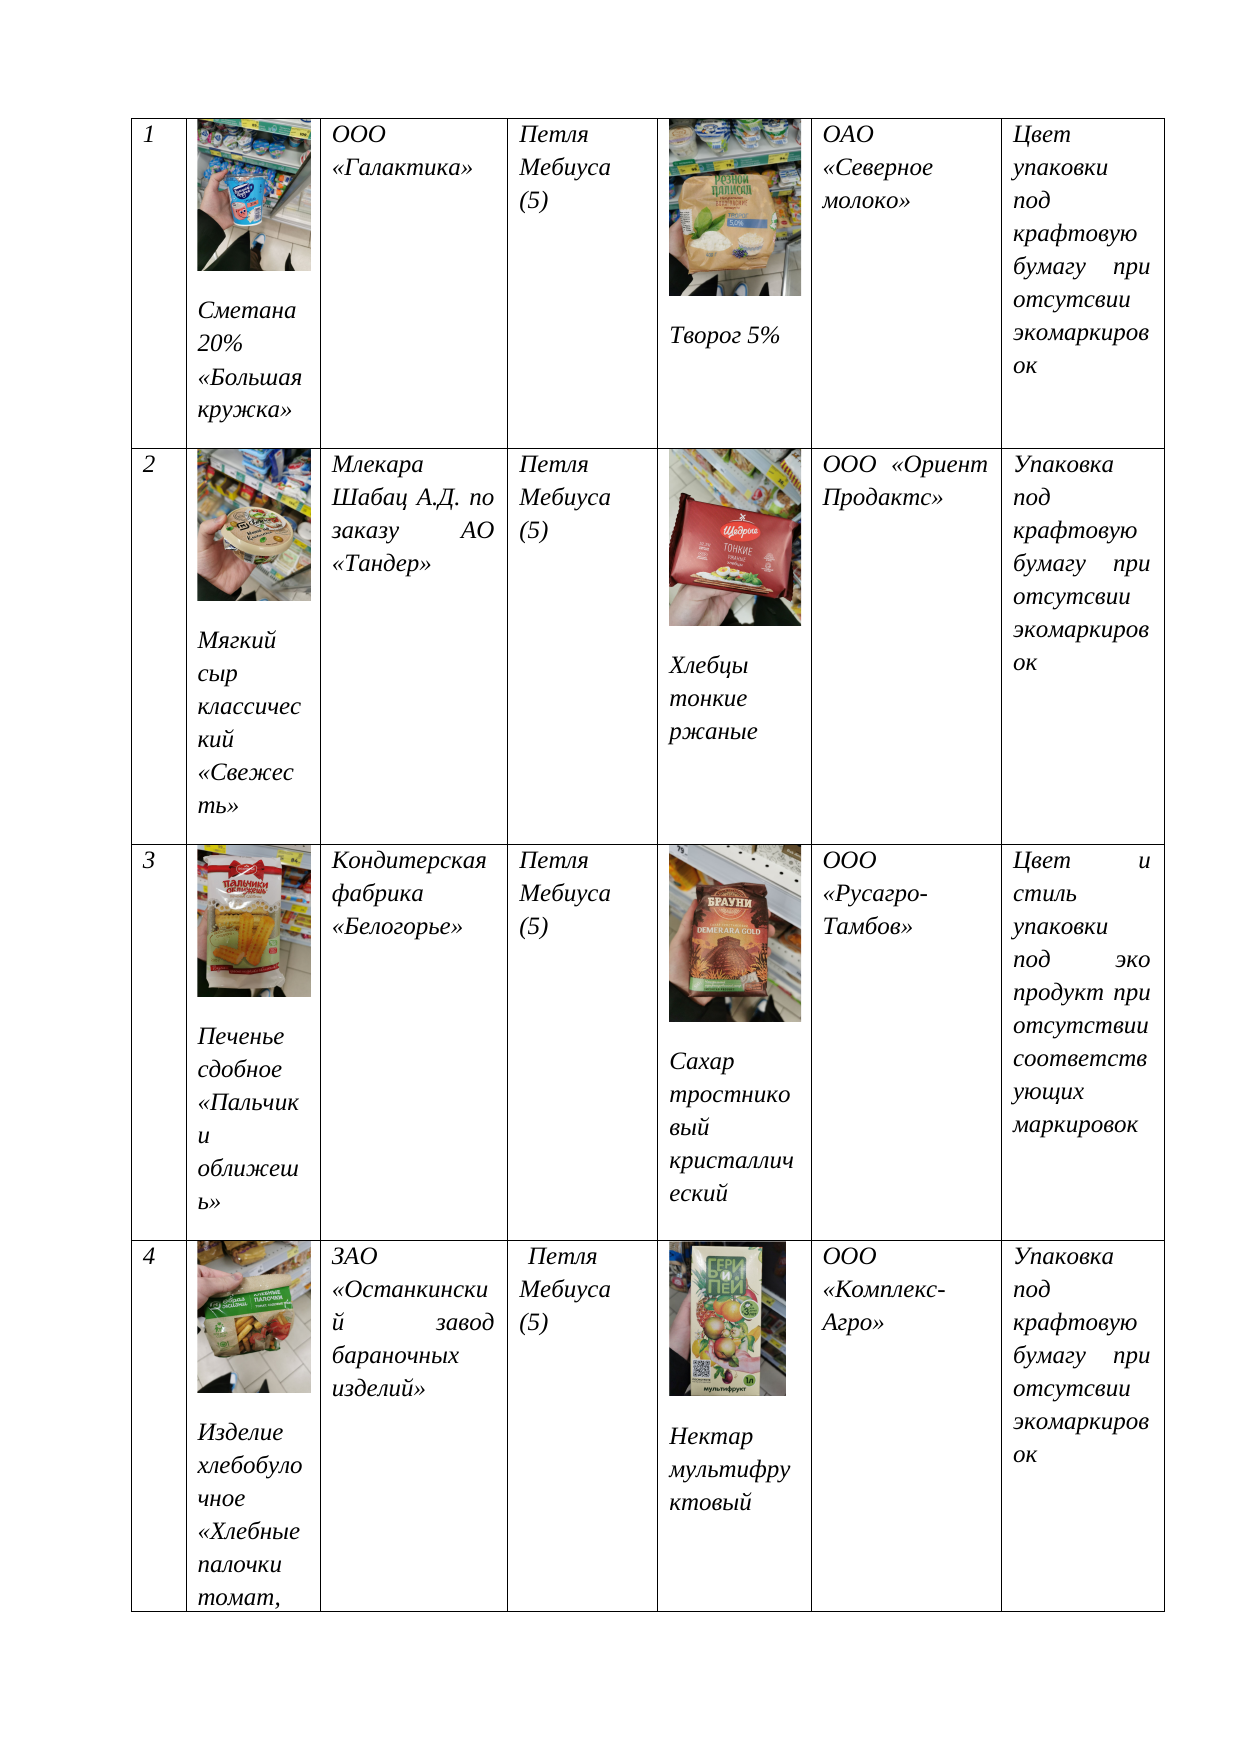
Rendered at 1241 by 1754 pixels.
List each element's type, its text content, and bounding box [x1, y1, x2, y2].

table_cell ООО «Комплекс-Агро» [812, 1241, 1001, 1611]
table_cell Петля Мебиуса (5) [508, 845, 657, 1240]
table_cell Сметана 20% «Большая кружка» [187, 119, 320, 448]
picture [669, 449, 802, 626]
picture [197, 449, 311, 601]
picture [670, 1242, 786, 1396]
table_cell ОАО «Северное молоко» [812, 119, 1001, 448]
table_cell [658, 1241, 811, 1611]
picture [669, 845, 802, 1022]
table_cell Петля Мебиуса (5) [508, 119, 657, 448]
table_cell Сахар тростниковый кристаллический [658, 845, 811, 1240]
table_cell Петля Мебиуса (5) [508, 1241, 657, 1611]
table_cell Хлебцы тонкие ржаные [658, 449, 811, 844]
picture [197, 119, 311, 271]
table_cell Кондитерская фабрика «Белогорье» [321, 845, 507, 1240]
table_cell 1 [132, 119, 186, 448]
table_cell ООО «Галактика» [321, 119, 507, 448]
picture [197, 845, 311, 997]
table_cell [187, 1241, 320, 1611]
table_cell Творог 5% [658, 119, 811, 448]
table_cell ООО «Ориент Продактс» [812, 449, 1001, 844]
table_cell Мягкий сыр классический «Свежесть» [187, 449, 320, 844]
table_cell Цвет упаковки под крафтовую бумагу при отсутсвии экомаркировок [1002, 119, 1164, 448]
table_cell 2 [132, 449, 186, 844]
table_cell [321, 1241, 507, 1611]
table_cell ООО «Русагро-Тамбов» [812, 845, 1001, 1240]
table_cell Петля Мебиуса (5) [508, 449, 657, 844]
picture [197, 1241, 311, 1393]
table_cell Млекара Шабац А.Д. по заказу АО «Тандер» [321, 449, 507, 844]
picture [669, 119, 802, 296]
table_cell Упаковка под крафтовую бумагу при отсутсвии экомаркировок [1002, 449, 1164, 844]
table_cell 3 [132, 845, 186, 1240]
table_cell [1002, 1241, 1164, 1611]
table_cell Цвет и стиль упаковки под эко продукт при отсутствии соответствующих маркировок [1002, 845, 1164, 1240]
table_cell 4 [132, 1241, 186, 1611]
table_cell Печенье сдобное «Пальчики оближешь» [187, 845, 320, 1240]
